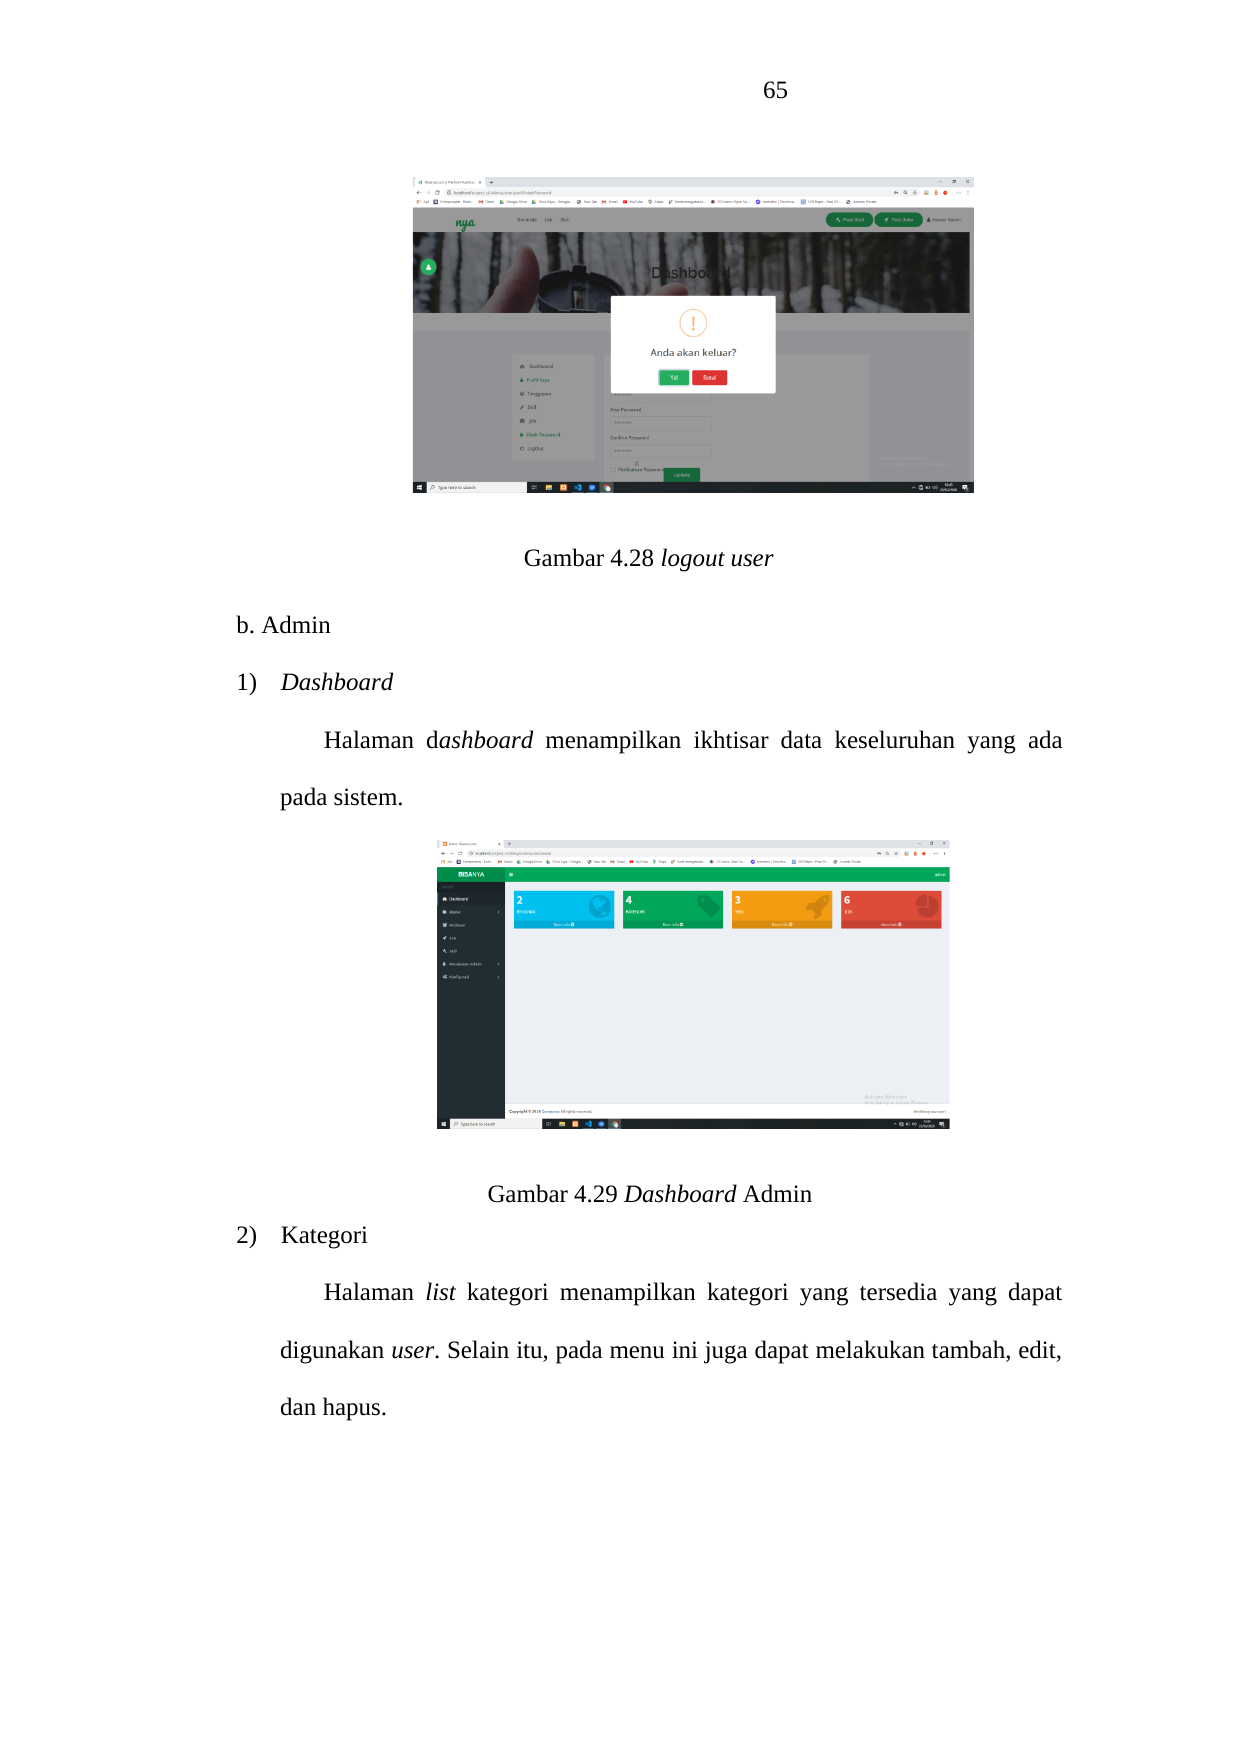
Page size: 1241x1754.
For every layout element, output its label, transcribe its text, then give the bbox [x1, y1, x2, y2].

list Dashboard [236, 667, 1063, 696]
list Admin [236, 610, 1063, 639]
list Kategori [236, 1220, 1063, 1249]
list Halaman list kategori menampilkan kategori yang tersedia yang dapat digunakan user. Selain itu, pada menu ini juga dapat melakukan tambah, edit, dan hapus. [280, 1277, 1063, 1421]
picture [437, 840, 950, 1129]
list Halaman dashboard menampilkan ikhtisar data keseluruhan yang ada pada sistem. [280, 725, 1063, 811]
subtitle Gambar 4.28 logout user [236, 543, 1063, 572]
picture [412, 177, 974, 493]
subtitle Gambar 4.29 Dashboard Admin [236, 1179, 1063, 1207]
